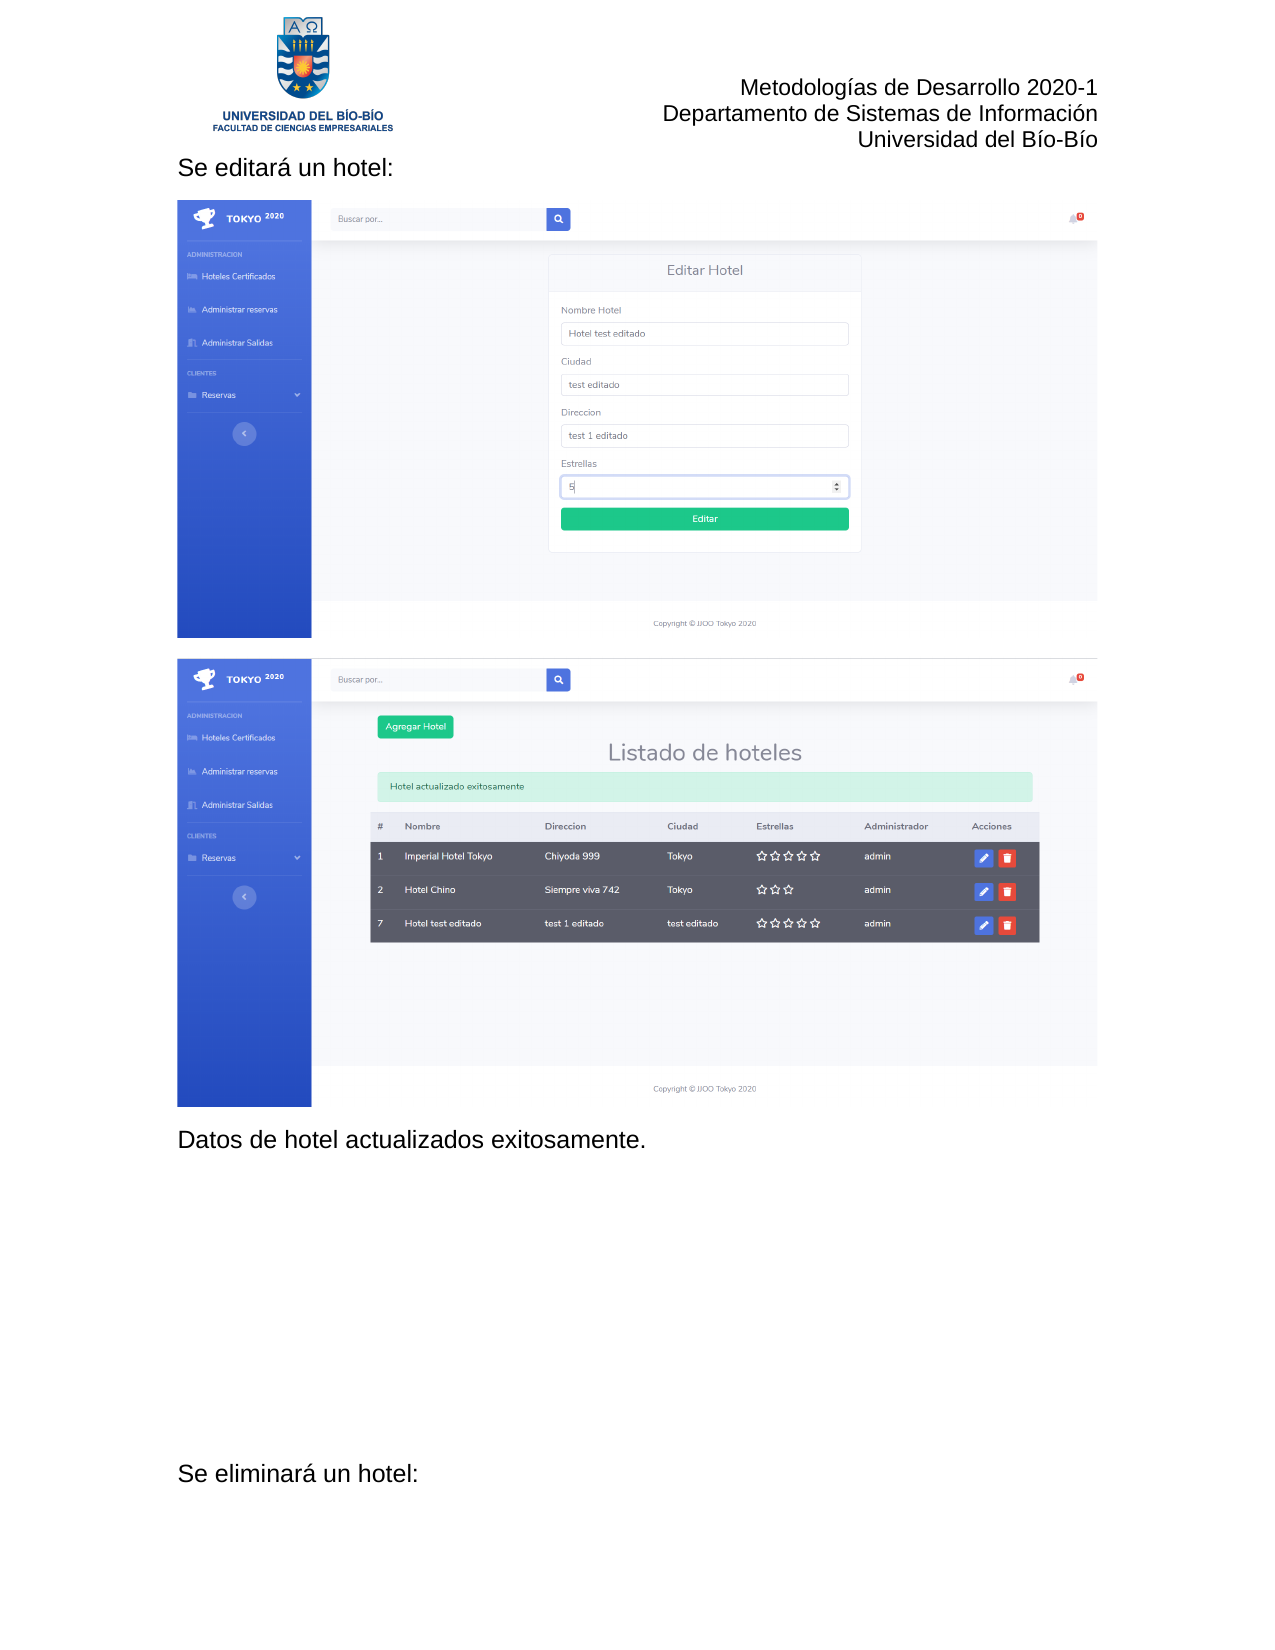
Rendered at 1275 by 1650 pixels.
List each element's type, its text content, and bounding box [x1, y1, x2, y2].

text Se editará un hotel: [177, 153, 1098, 182]
picture [177, 656, 1098, 1107]
picture [192, 3, 414, 145]
text Datos de hotel actualizados exitosamente. [177, 1125, 1098, 1154]
picture [177, 200, 1098, 638]
text Se eliminará un hotel: [177, 1459, 1098, 1488]
